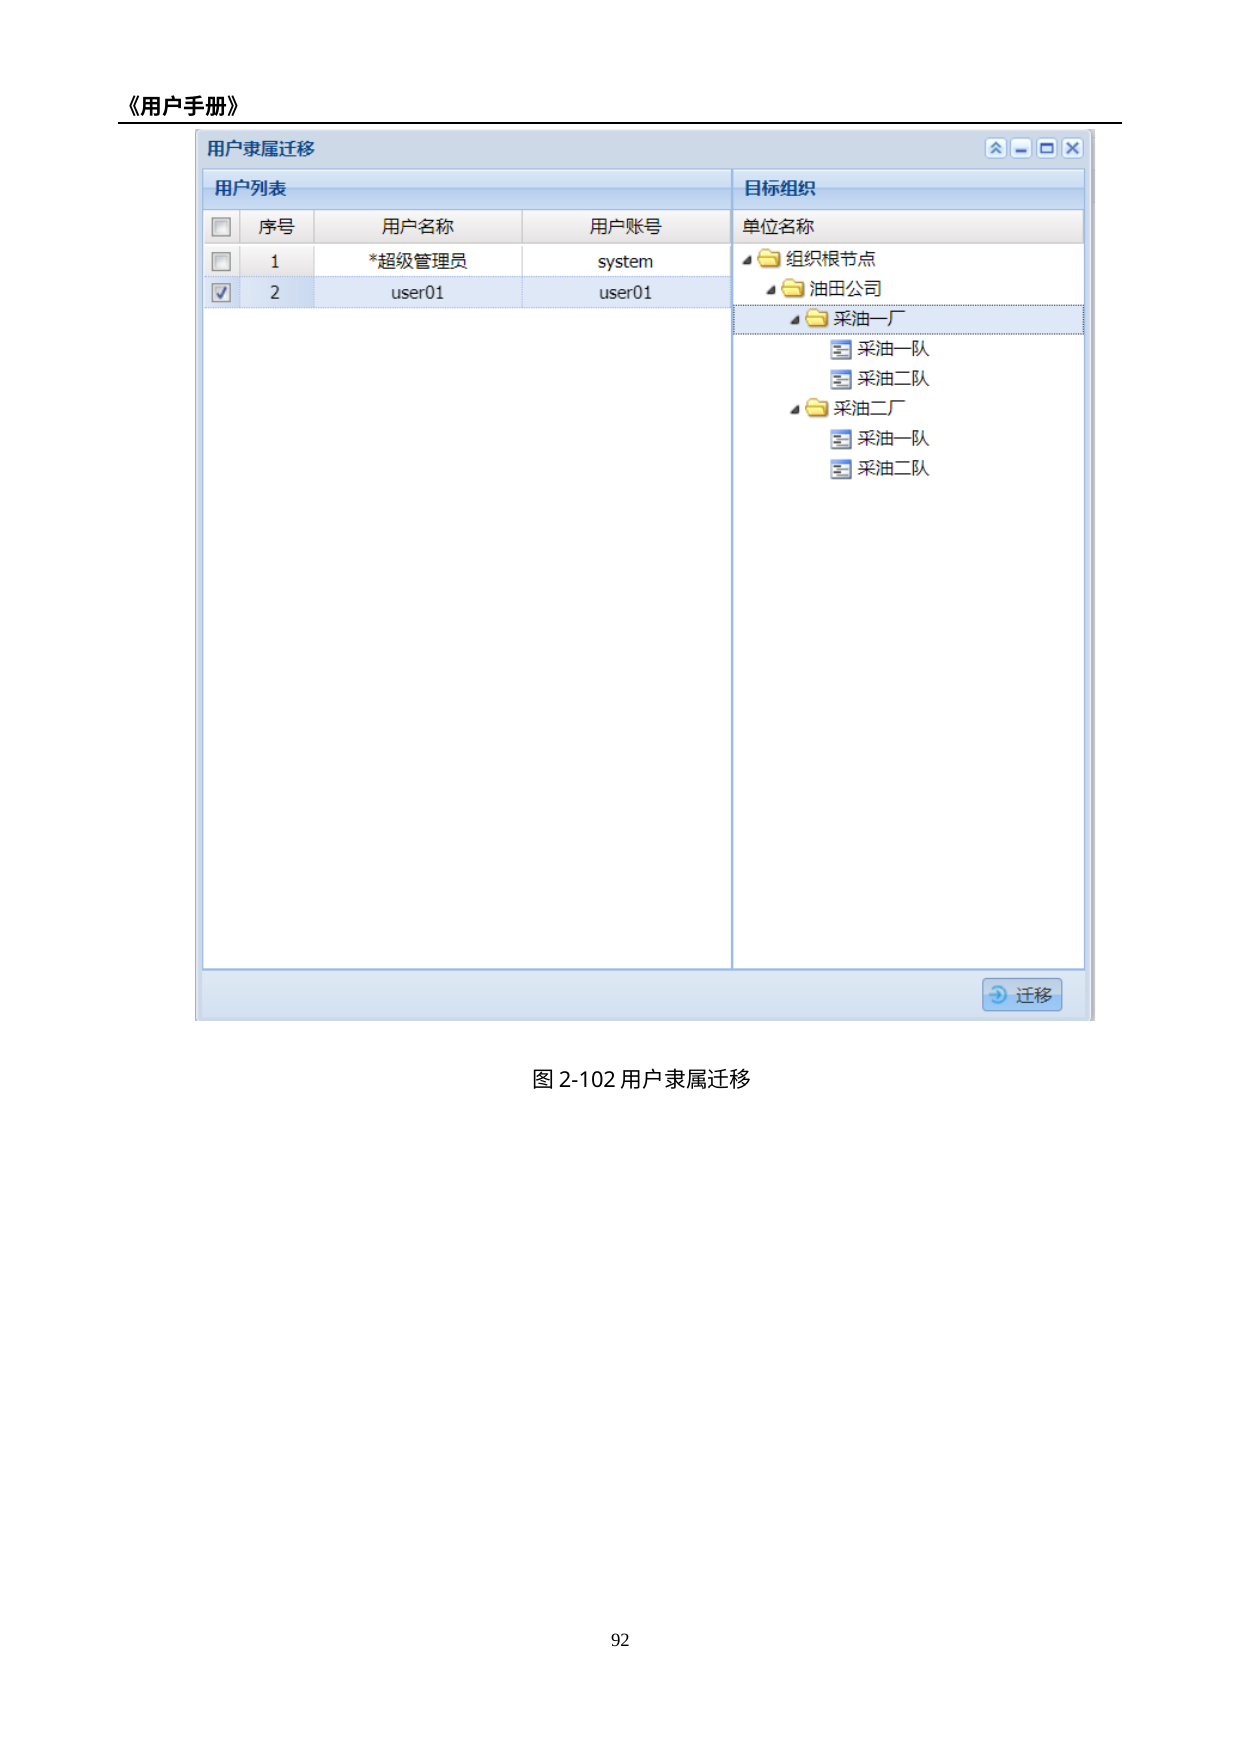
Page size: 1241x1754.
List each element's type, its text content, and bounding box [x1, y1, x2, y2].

text 图2-102用户隶属迁移 [118, 1061, 1122, 1094]
picture [195, 129, 1096, 1021]
